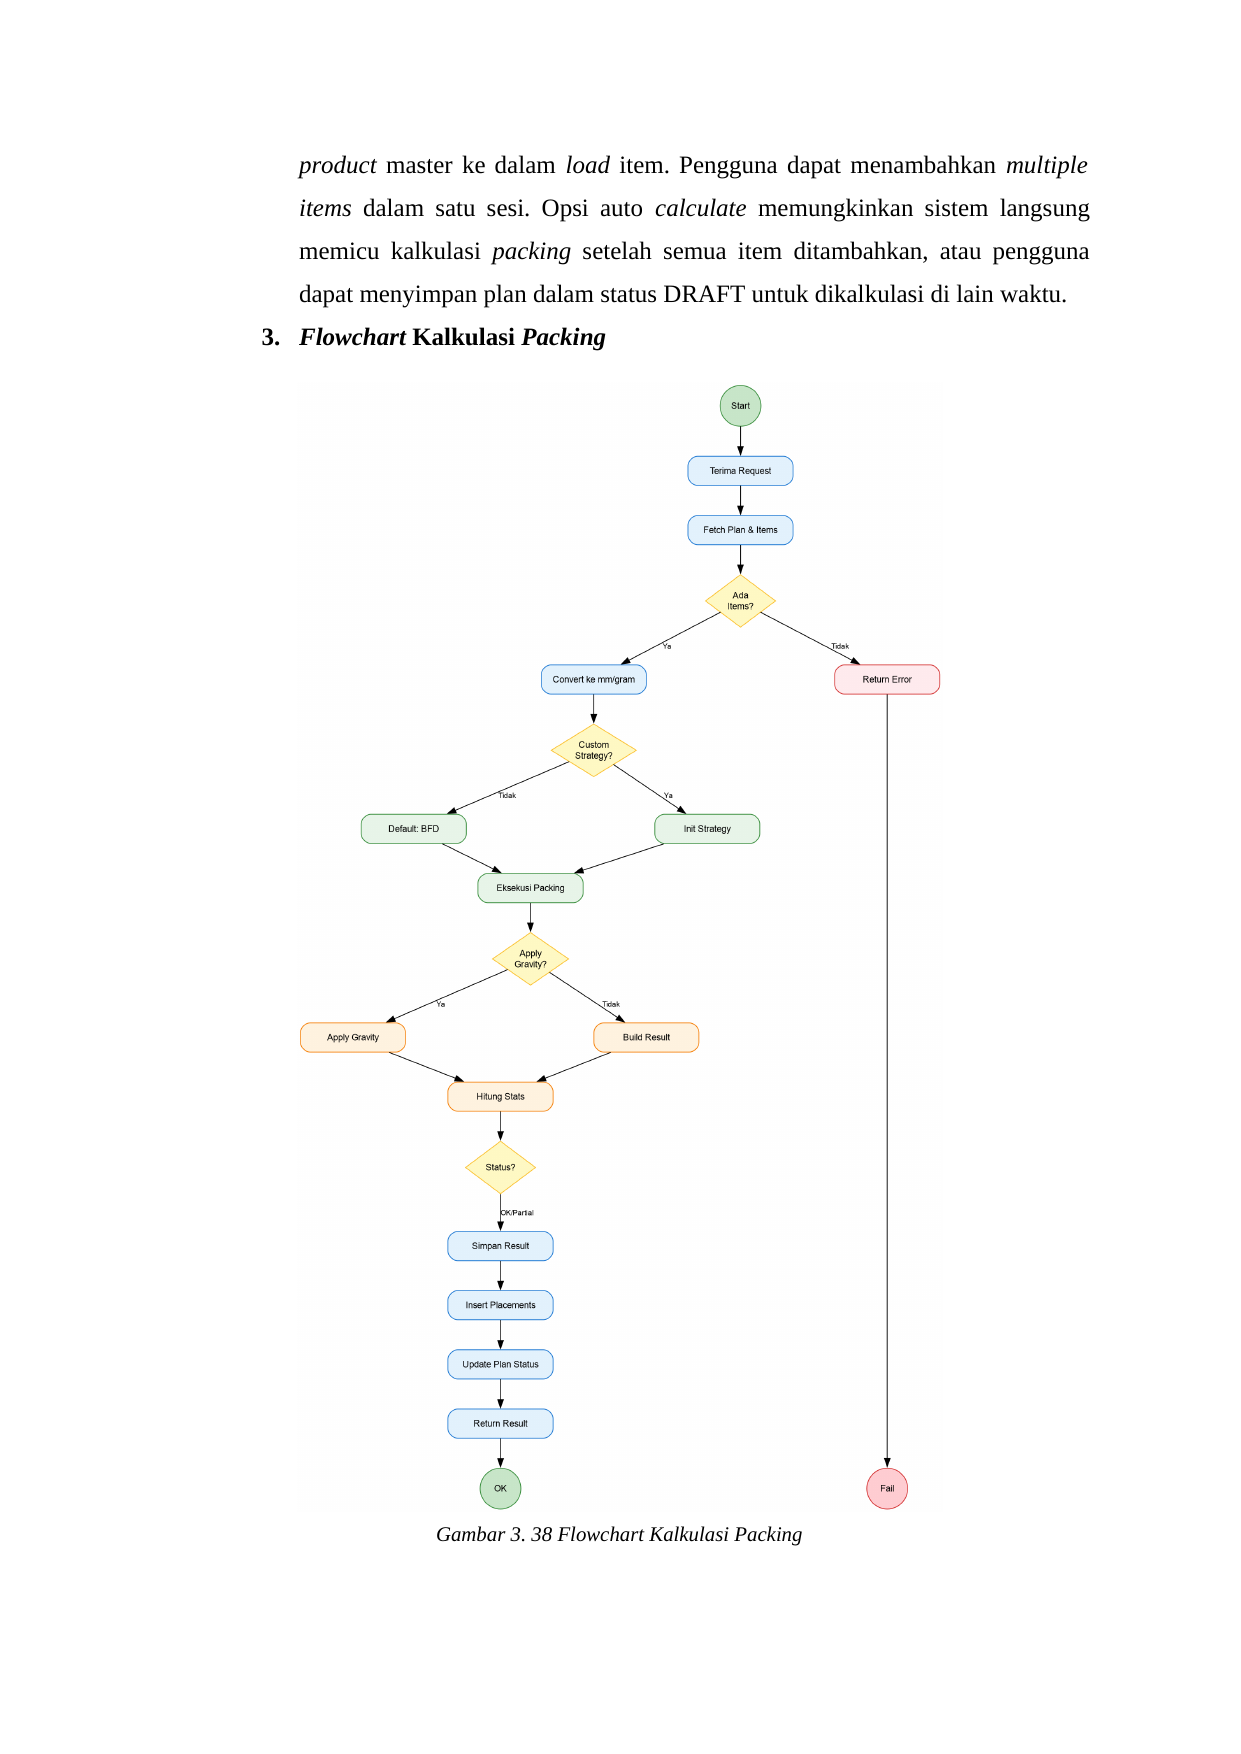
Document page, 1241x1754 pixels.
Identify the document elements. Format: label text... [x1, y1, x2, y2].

picture [297, 382, 943, 1512]
list Flowchart Kalkulasi Packing [261, 322, 1090, 351]
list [299, 150, 1090, 308]
